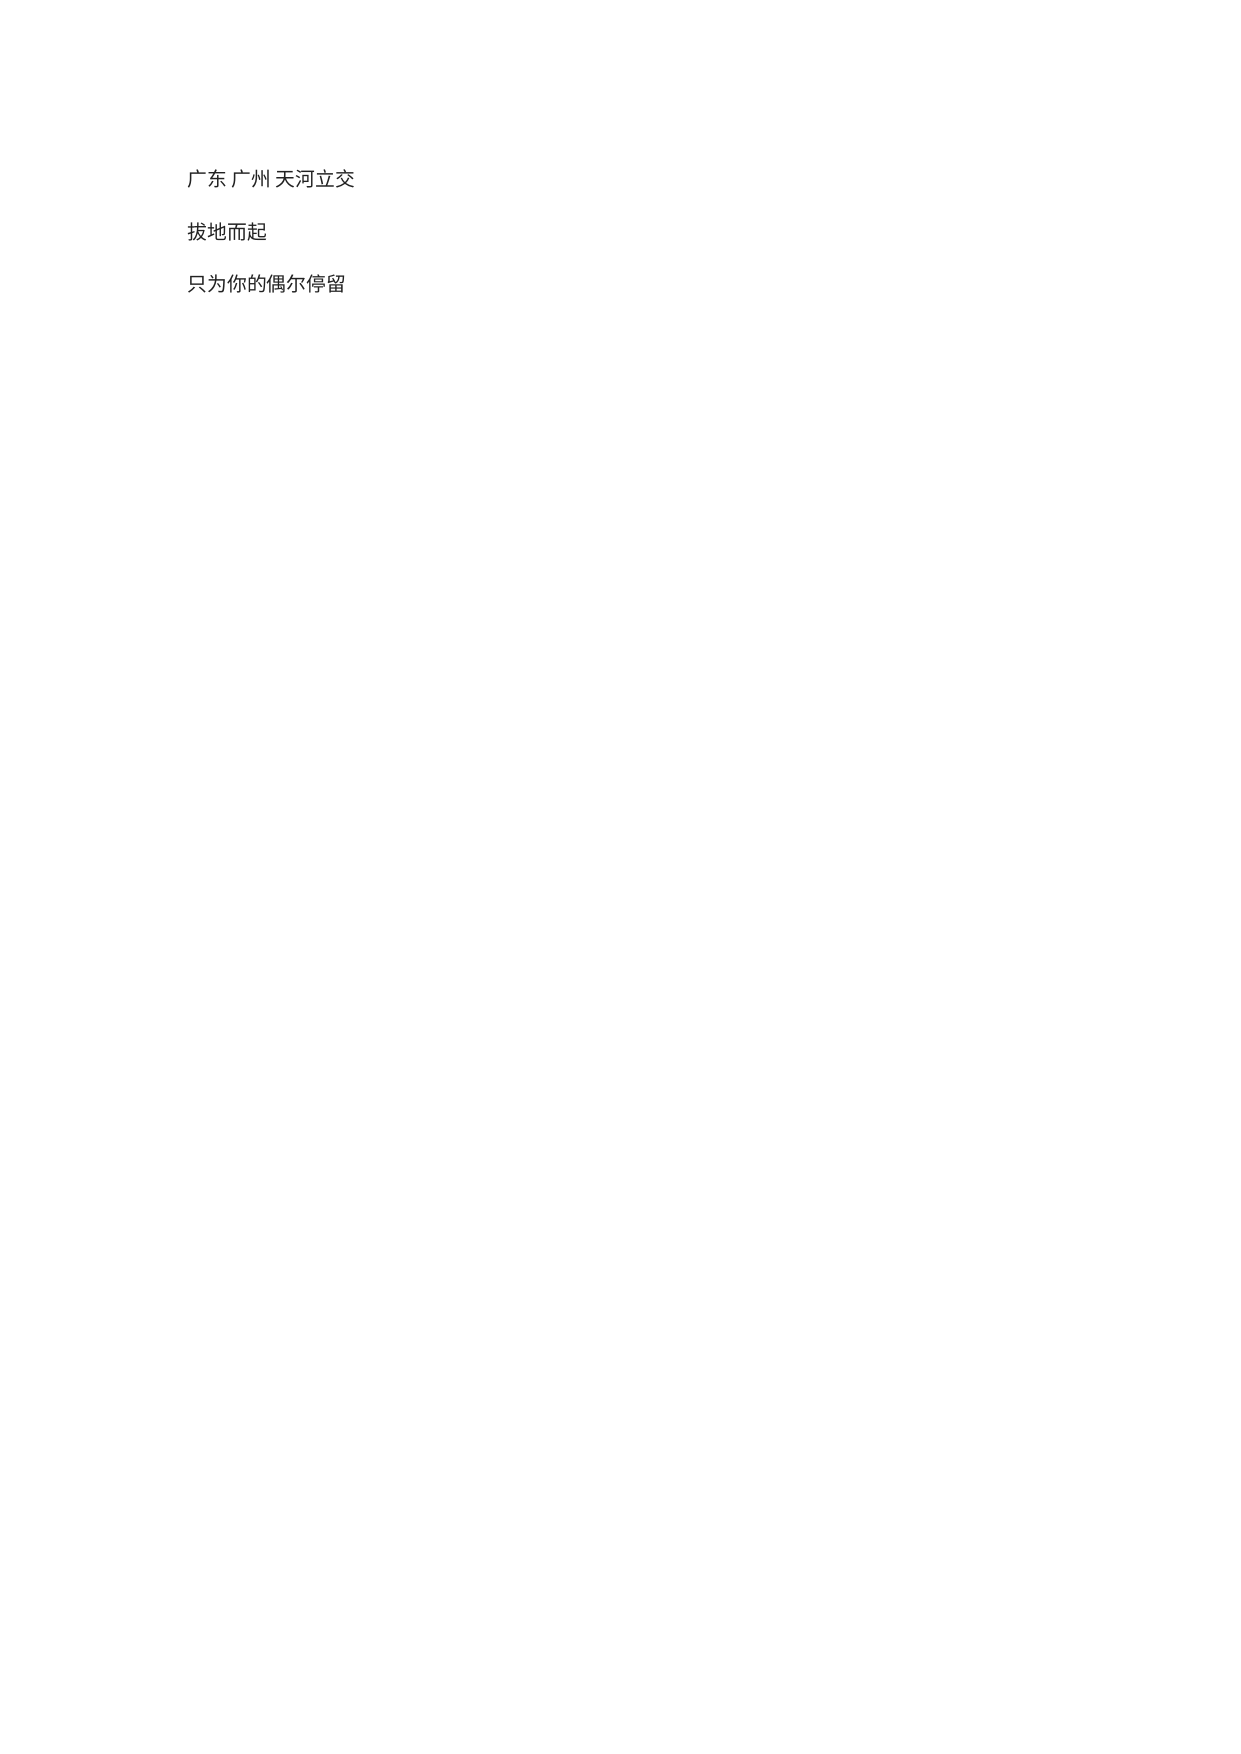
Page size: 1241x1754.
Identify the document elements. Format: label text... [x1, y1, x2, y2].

text 广东 广州 天河立交 [187, 162, 1053, 194]
text 只为你的偶尔停留 [187, 267, 1053, 299]
text 拔地而起 [187, 214, 1053, 247]
